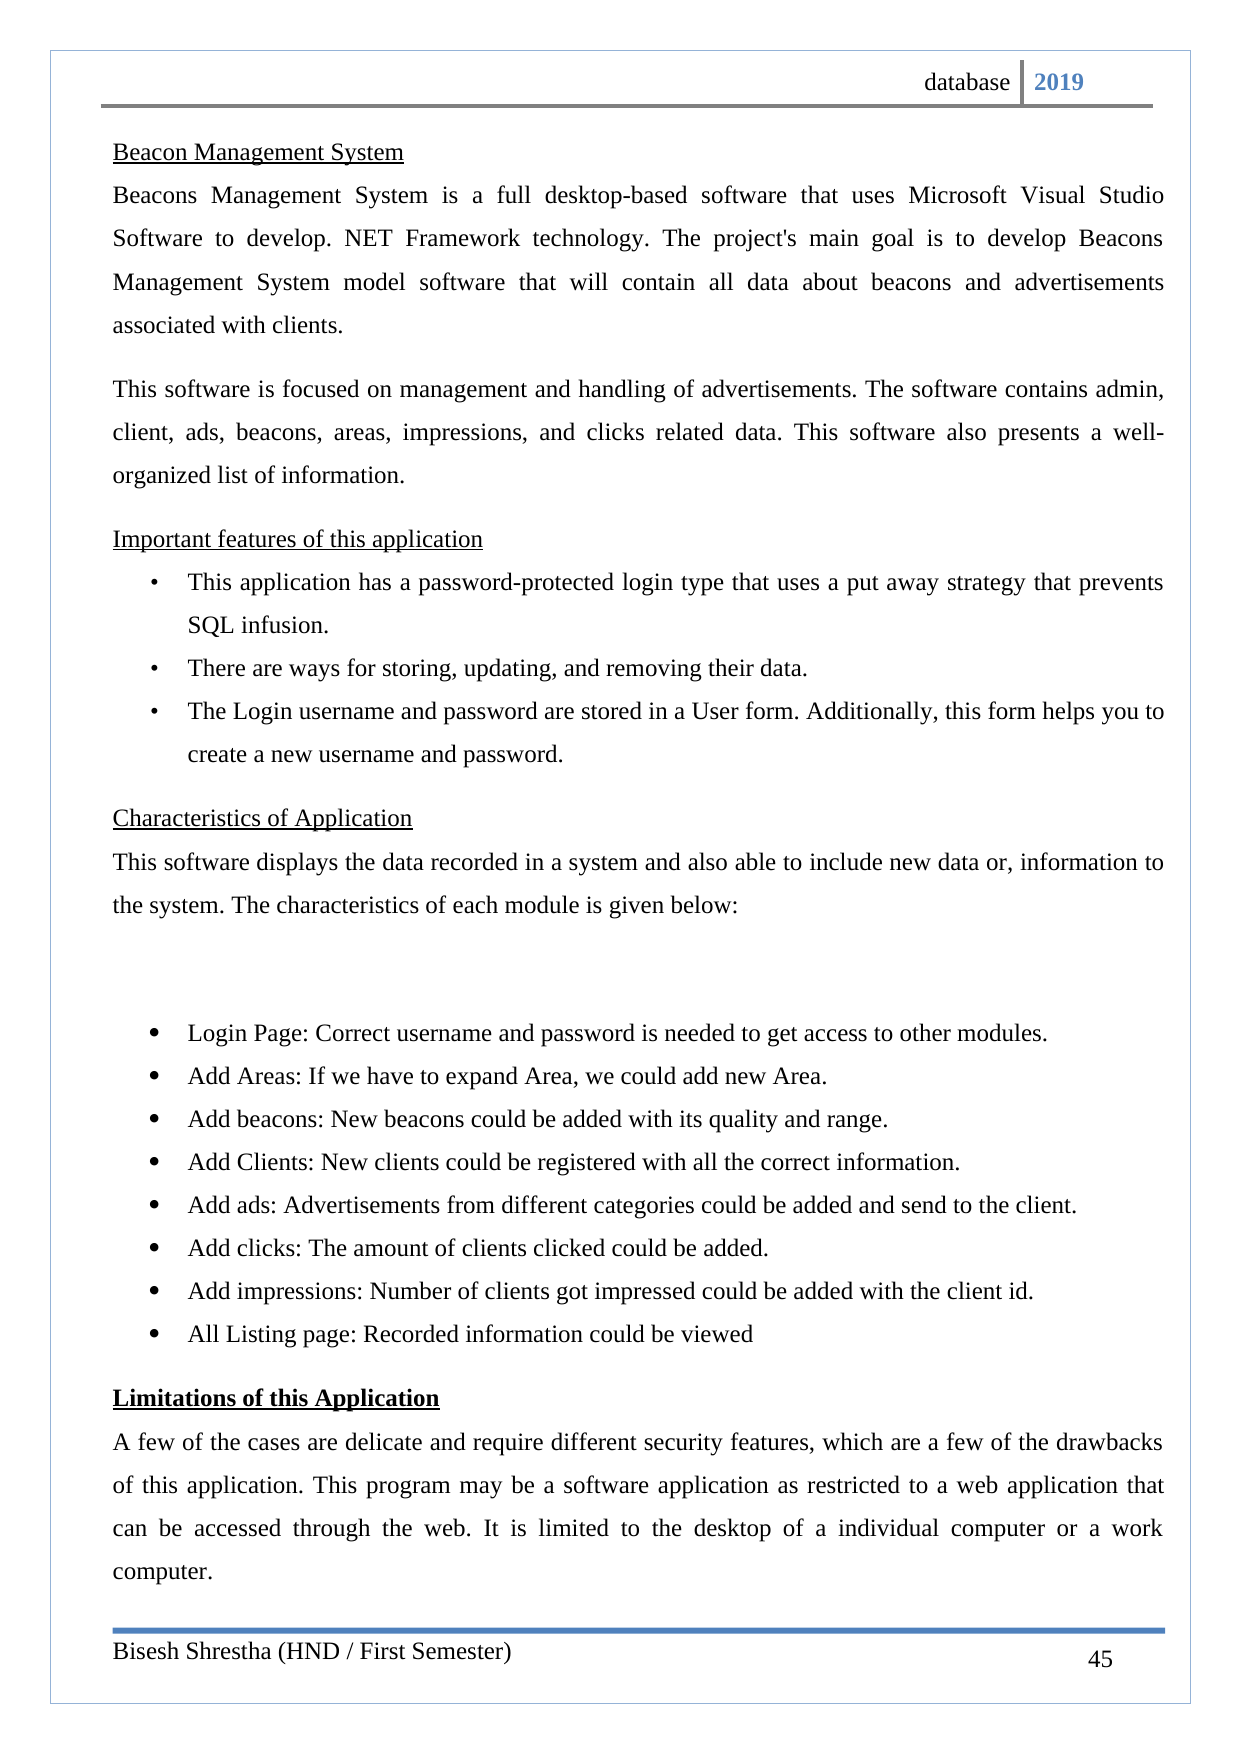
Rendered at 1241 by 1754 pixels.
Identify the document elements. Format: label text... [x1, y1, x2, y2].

text A few of the cases are delicate and require different security features, which are a few of the drawbacks of this application. This program may be a software application as restricted to a web application that can be accessed through the web. It is limited to the desktop of a individual computer or a work computer. [112, 1427, 1165, 1585]
list Add ads: Advertisements from different categories could be added and send to the client. [150, 1190, 1165, 1219]
subtitle Important features of this application [112, 524, 1165, 553]
text This software is focused on management and handling of advertisements. The software contains admin, client, ads, beacons, areas, impressions, and clicks related data. This software also presents a well-organized list of information. [112, 374, 1165, 489]
list Add clicks: The amount of clients clicked could be added. [150, 1233, 1165, 1262]
list There are ways for storing, updating, and removing their data. [150, 653, 1165, 682]
list This application has a password-protected login type that uses a put away strategy that prevents SQL infusion. [150, 567, 1165, 639]
text This software displays the data recorded in a system and also able to include new data or, information to the system. The characteristics of each module is given below: [112, 847, 1165, 918]
list Add Areas: If we have to expand Area, we could add new Area. [150, 1061, 1165, 1089]
text Beacons Management System is a full desktop-based software that uses Microsoft Visual Studio Software to develop. NET Framework technology. The project's main goal is to develop Beacons Management System model software that will contain all data about beacons and advertisements associated with clients. [112, 180, 1165, 338]
subtitle Beacon Management System [112, 137, 1165, 166]
subtitle Characteristics of Application [112, 803, 1165, 832]
list All Listing page: Recorded information could be viewed [150, 1319, 1165, 1348]
subtitle Limitations of this Application [112, 1383, 1165, 1412]
list The Login username and password are stored in a User form. Additionally, this form helps you to create a new username and password. [150, 696, 1165, 768]
list Add beacons: New beacons could be added with its quality and range. [150, 1104, 1165, 1133]
list Login Page: Correct username and password is needed to get access to other modules. [150, 1018, 1165, 1046]
list Add impressions: Number of clients got impressed could be added with the client id. [150, 1276, 1165, 1305]
list Add Clients: New clients could be registered with all the correct information. [150, 1147, 1165, 1176]
